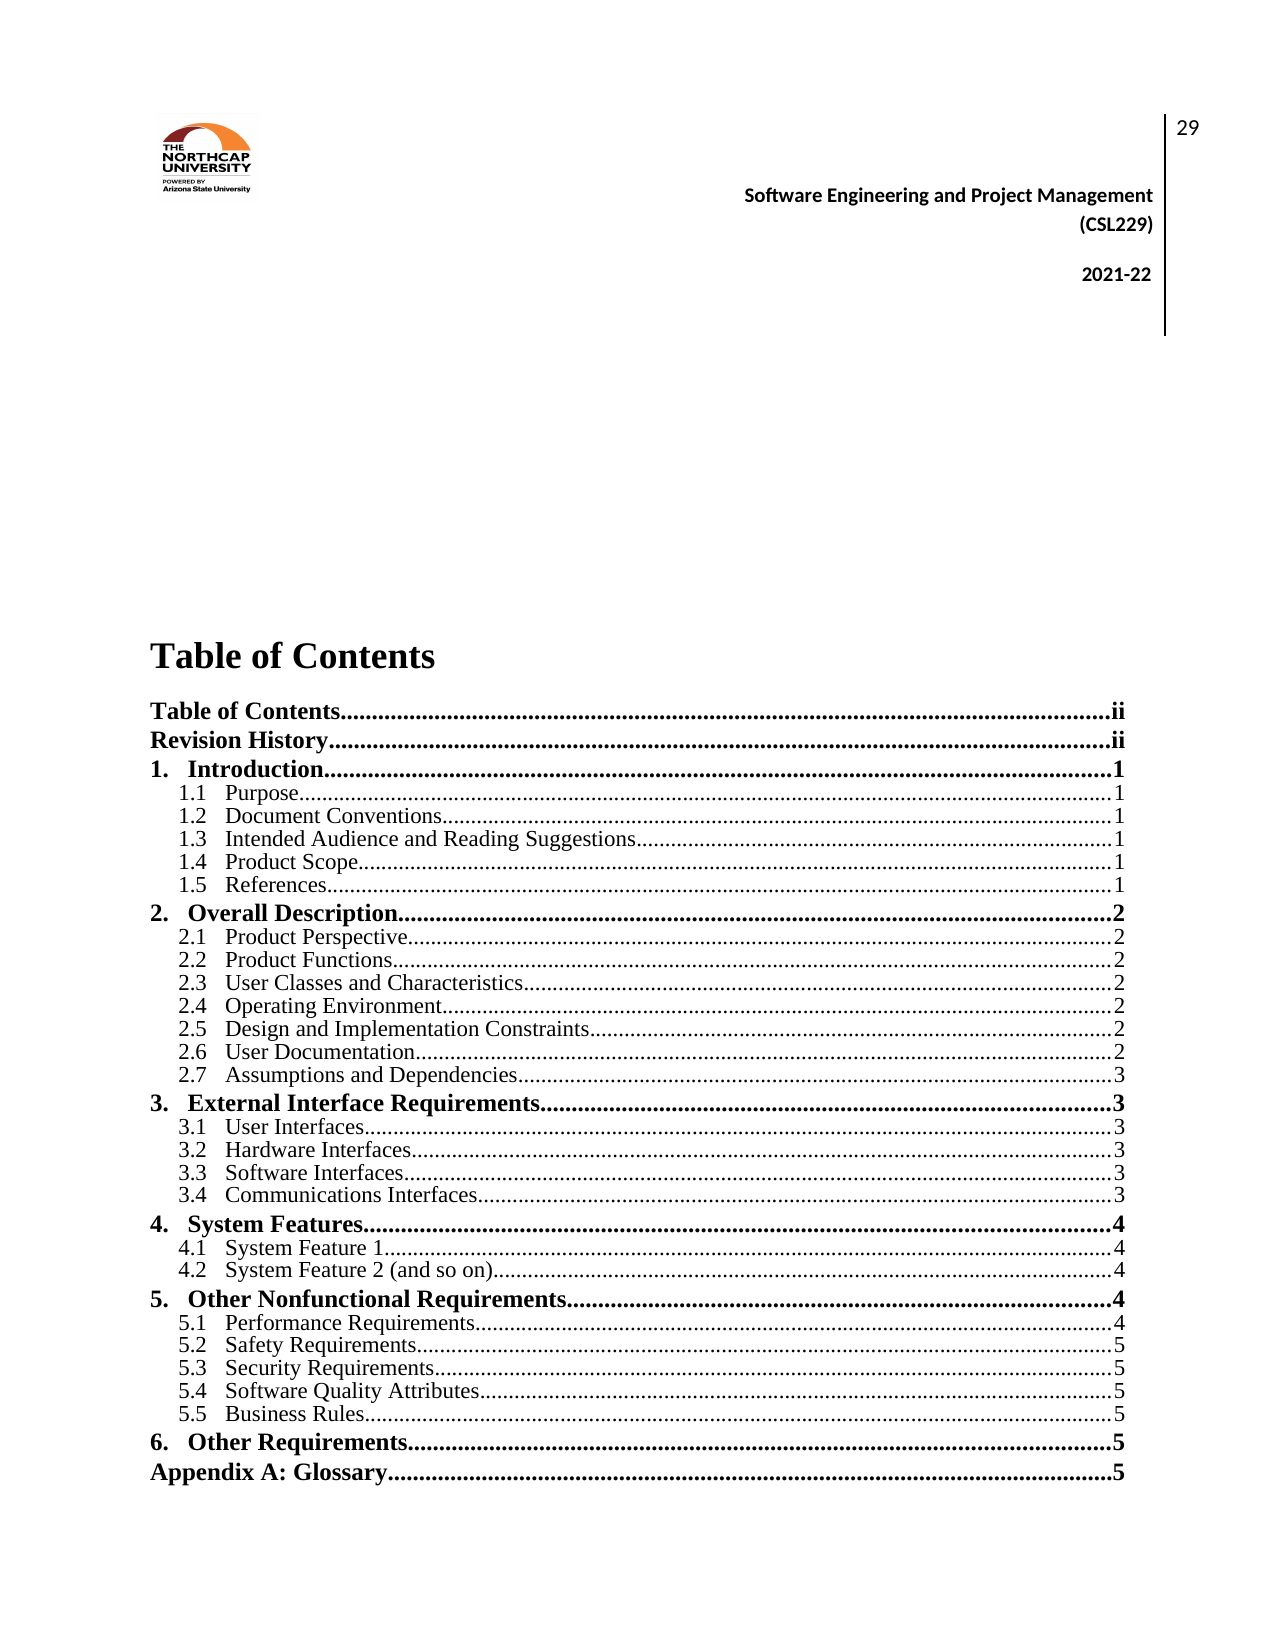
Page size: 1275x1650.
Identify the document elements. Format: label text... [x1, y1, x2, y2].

text Table of Contents [150, 633, 1125, 676]
text 2. Overall Description 2 [150, 903, 1125, 926]
text 2.1 Product Perspective 2 [178, 926, 1125, 949]
text 5. Other Nonfunctional Requirements 4 [150, 1289, 1125, 1312]
text 4. System Features 4 [150, 1214, 1125, 1237]
text 2.7 Assumptions and Dependencies 3 [178, 1064, 1125, 1087]
text 4.2 System Feature 2 (and so on) 4 [178, 1259, 1125, 1282]
text 3.2 Hardware Interfaces 3 [178, 1139, 1125, 1162]
text 3.4 Communications Interfaces 3 [178, 1184, 1125, 1207]
text 5.1 Performance Requirements 4 [178, 1312, 1125, 1334]
text 1.4 Product Scope 1 [178, 851, 1125, 874]
text 4.1 System Feature 1 4 [178, 1237, 1125, 1259]
text 1.5 References 1 [178, 874, 1125, 897]
text Revision History ii [150, 730, 1125, 753]
text 2.2 Product Functions 2 [178, 949, 1125, 972]
text 5.2 Safety Requirements 5 [178, 1334, 1125, 1357]
text 5.4 Software Quality Attributes 5 [178, 1380, 1125, 1403]
text 5.3 Security Requirements 5 [178, 1357, 1125, 1380]
text 6. Other Requirements 5 [150, 1432, 1125, 1455]
text Table of Contents ii [150, 701, 1125, 724]
text 5.5 Business Rules 5 [178, 1403, 1125, 1426]
text 2.3 User Classes and Characteristics 2 [178, 972, 1125, 995]
text 3.3 Software Interfaces 3 [178, 1162, 1125, 1184]
text 1.2 Document Conventions 1 [178, 805, 1125, 828]
text 1.3 Intended Audience and Reading Suggestions 1 [178, 828, 1125, 851]
text 1. Introduction 1 [150, 759, 1125, 782]
text Appendix A: Glossary 5 [150, 1462, 1125, 1484]
text 1.1 Purpose 1 [178, 782, 1125, 805]
text 3. External Interface Requirements 3 [150, 1093, 1125, 1116]
text 2.6 User Documentation 2 [178, 1041, 1125, 1064]
text 3.1 User Interfaces 3 [178, 1116, 1125, 1139]
text 2.5 Design and Implementation Constraints 2 [178, 1018, 1125, 1041]
picture [155, 113, 260, 202]
text 2.4 Operating Environment 2 [178, 995, 1125, 1018]
